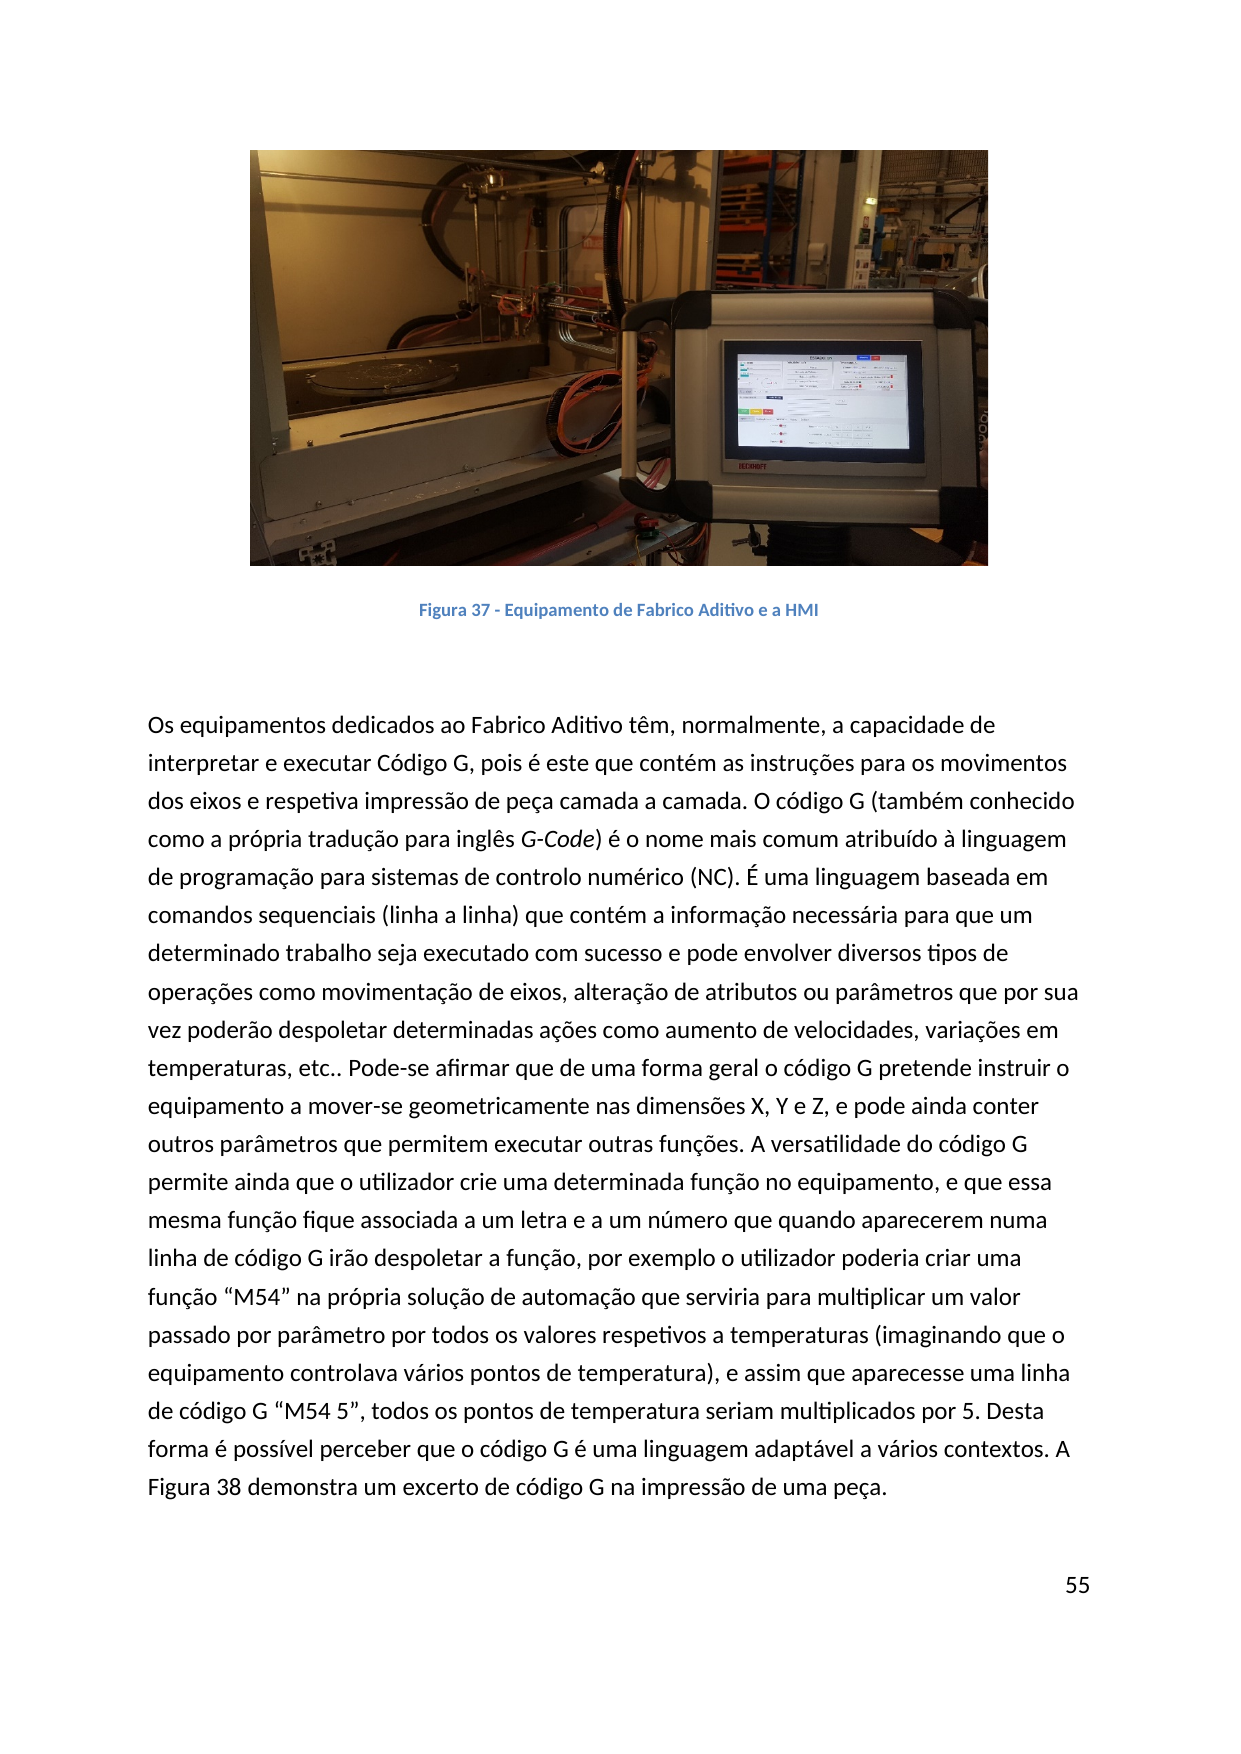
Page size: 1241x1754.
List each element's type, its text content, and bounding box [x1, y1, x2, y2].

text Os equipamentos dedicados ao Fabrico Aditivo têm, normalmente, a capacidade de interpretar e executar Código G, pois é este que contém as instruções para os movimentos dos eixos e respetiva impressão de peça camada a camada. O código G (também conhecido como a própria tradução para inglês G-Code) é o nome mais comum atribuído à linguagem de programação para sistemas de controlo numérico (NC). É uma linguagem baseada em comandos sequenciais (linha a linha) que contém a informação necessária para que um determinado trabalho seja executado com sucesso e pode envolver diversos tipos de operações como movimentação de eixos, alteração de atributos ou parâmetros que por sua vez poderão despoletar determinadas ações como aumento de velocidades, variações em temperaturas, etc.. Pode-se afirmar que de uma forma geral o código G pretende instruir o equipamento a mover-se geometricamente nas dimensões X, Y e Z, e pode ainda conter outros parâmetros que permitem executar outras funções. A versatilidade do código G permite ainda que o utilizador crie uma determinada função no equipamento, e que essa mesma função fique associada a um letra e a um número que quando aparecerem numa linha de código G irão despoletar a função, por exemplo o utilizador poderia criar uma função “M54” na própria solução de automação que serviria para multiplicar um valor passado por parâmetro por todos os valores respetivos a temperaturas (imaginando que o equipamento controlava vários pontos de temperatura), e assim que aparecesse uma linha de código G “M54 5”, todos os pontos de temperatura seriam multiplicados por 5. Desta forma é possível perceber que o código G é uma linguagem adaptável a vários contextos. A Figura 38 demonstra um excerto de código G na impressão de uma peça. [148, 709, 1090, 1502]
picture [250, 150, 989, 566]
